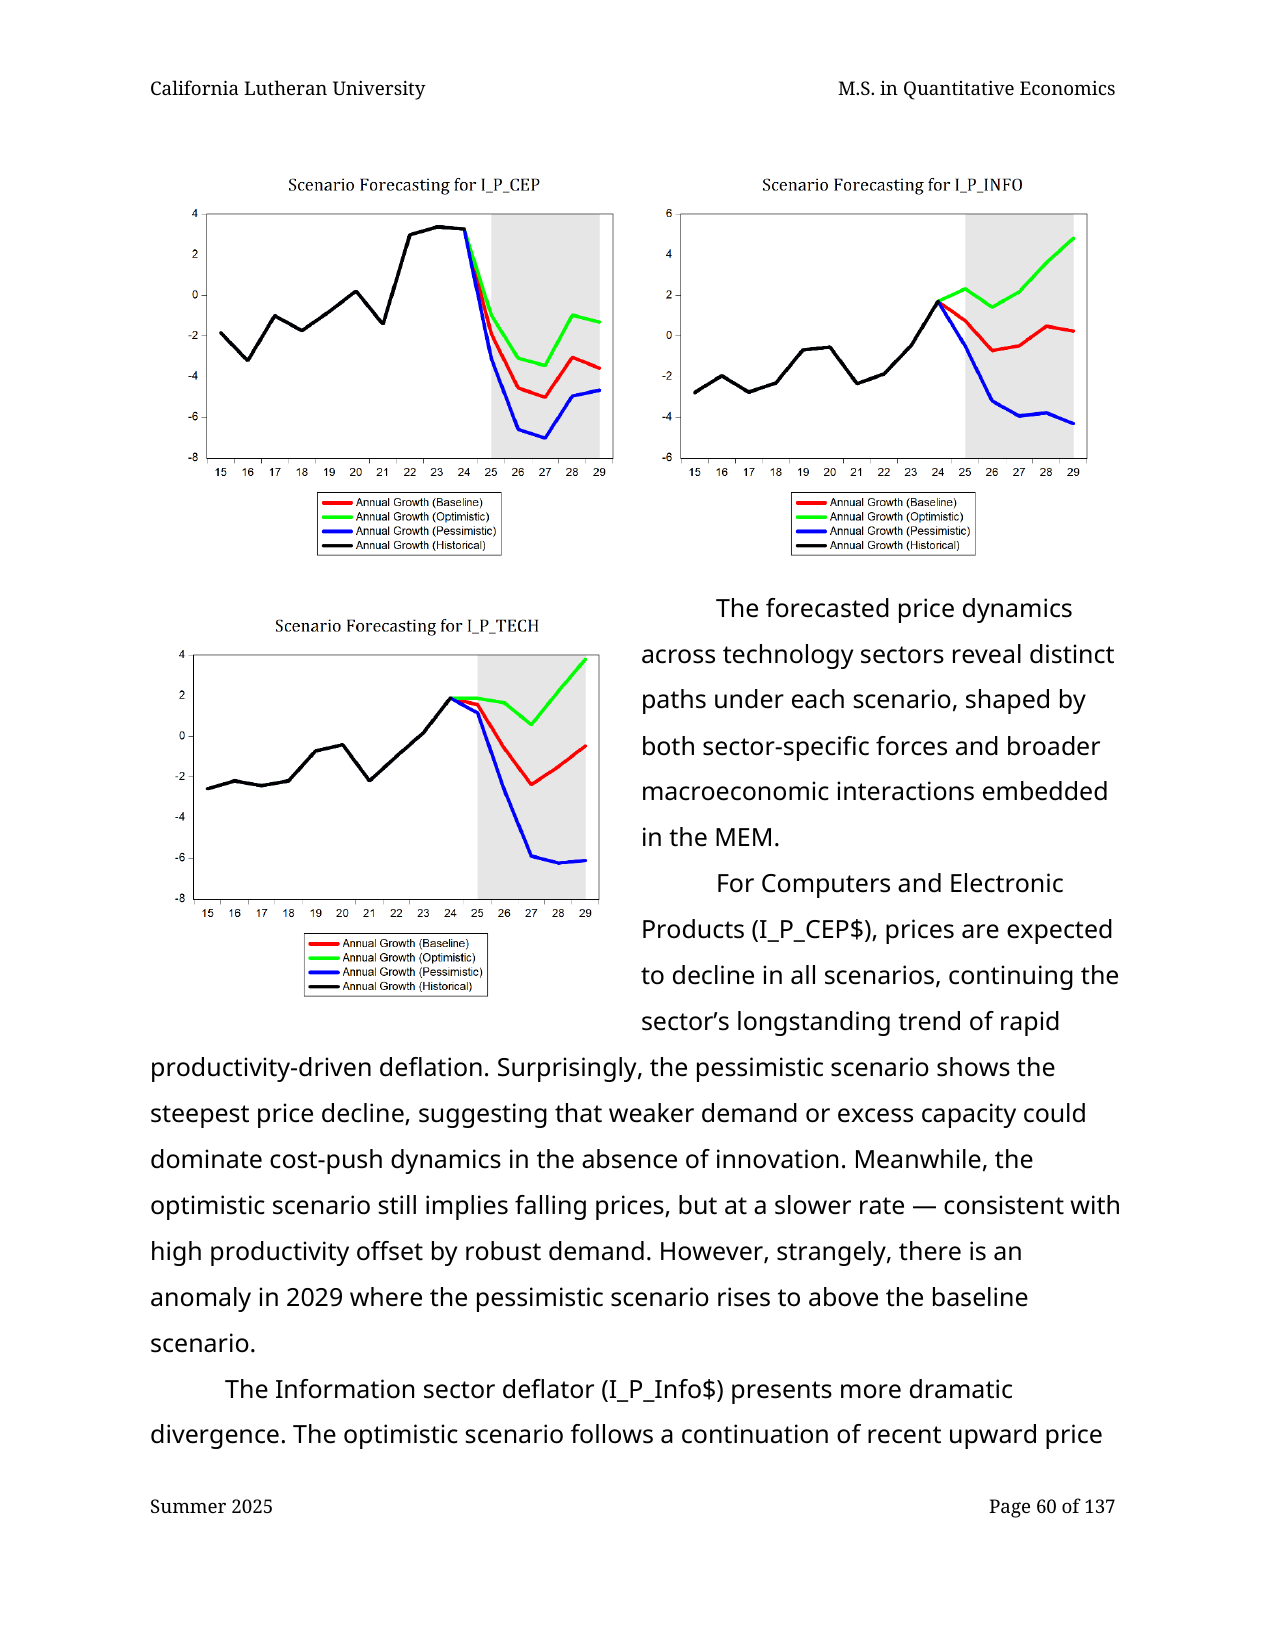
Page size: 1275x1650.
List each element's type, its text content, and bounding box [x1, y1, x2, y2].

text For Computers and Electronic Products (I_P_CEP$), prices are expected to decline in all scenarios, continuing the sector’s longstanding trend of rapid productivity-driven deflation. Surprisingly, the pessimistic scenario shows the steepest price decline, suggesting that weaker demand or excess capacity could dominate cost-push dynamics in the absence of innovation. Meanwhile, the optimistic scenario still implies falling prices, but at a slower rate — consistent with high productivity offset by robust demand. However, strangely, there is an anomaly in 2029 where the pessimistic scenario rises to above the baseline scenario. [150, 866, 1125, 1359]
text The forecasted price dynamics across technology sectors reveal distinct paths under each scenario, shaped by both sector-specific forces and broader macroeconomic interactions embedded in the MEM. [622, 590, 1125, 854]
picture [163, 150, 1112, 581]
picture [150, 590, 622, 1019]
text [150, 1371, 1125, 1451]
